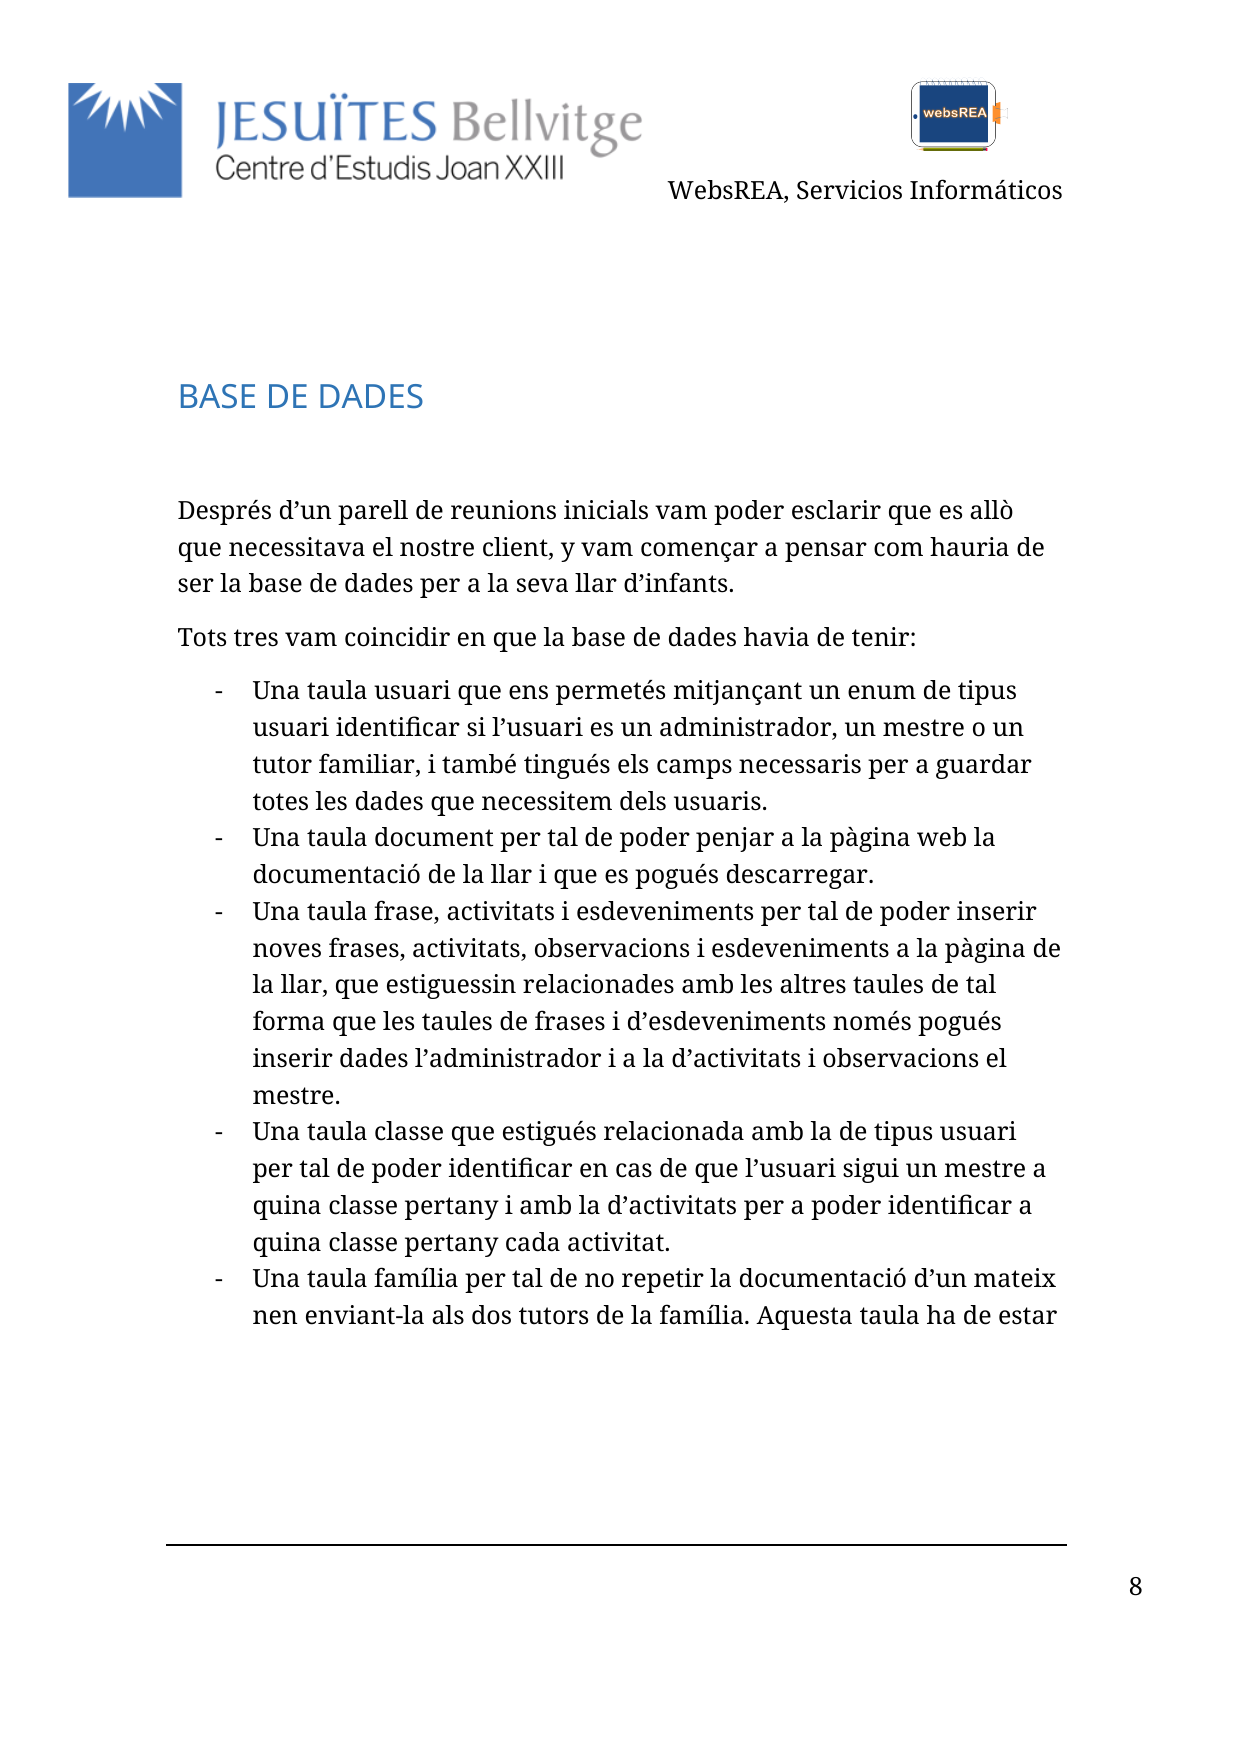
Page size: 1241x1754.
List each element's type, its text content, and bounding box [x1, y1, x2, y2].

list Una taula frase, activitats i esdeveniments per tal de poder inserir noves frases, activitats, observacions i esdeveniments a la pàgina de la llar, que estiguessin relacionades amb les altres taules de tal forma que les taules de frases i d’esdeveniments només pogués inserir dades l’administrador i a la d’activitats i observacions el mestre. [215, 893, 1063, 1111]
picture [898, 73, 1014, 157]
text Tots tres vam coincidir en que la base de dades havia de tenir: [177, 619, 1063, 653]
list Una taula usuari que ens permetés mitjançant un enum de tipus usuari identificar si l’usuari es un administrador, un mestre o un tutor familiar, i també tingués els camps necessaris per a guardar totes les dades que necessitem dels usuaris. [215, 673, 1063, 817]
list Una taula classe que estigués relacionada amb la de tipus usuari per tal de poder identificar en cas de que l’usuari sigui un mestre a quina classe pertany i amb la d’activitats per a poder identificar a quina classe pertany cada activitat. [215, 1114, 1063, 1258]
text Després d’un parell de reunions inicials vam poder esclarir que es allò que necessitava el nostre client, y vam començar a pensar com hauria de ser la base de dades per a la seva llar d’infants. [177, 492, 1063, 600]
subtitle BASE DE DADES [177, 373, 1063, 418]
picture [68, 83, 670, 198]
list Una taula document per tal de poder penjar a la pàgina web la documentació de la llar i que es pogués descarregar. [215, 820, 1063, 891]
